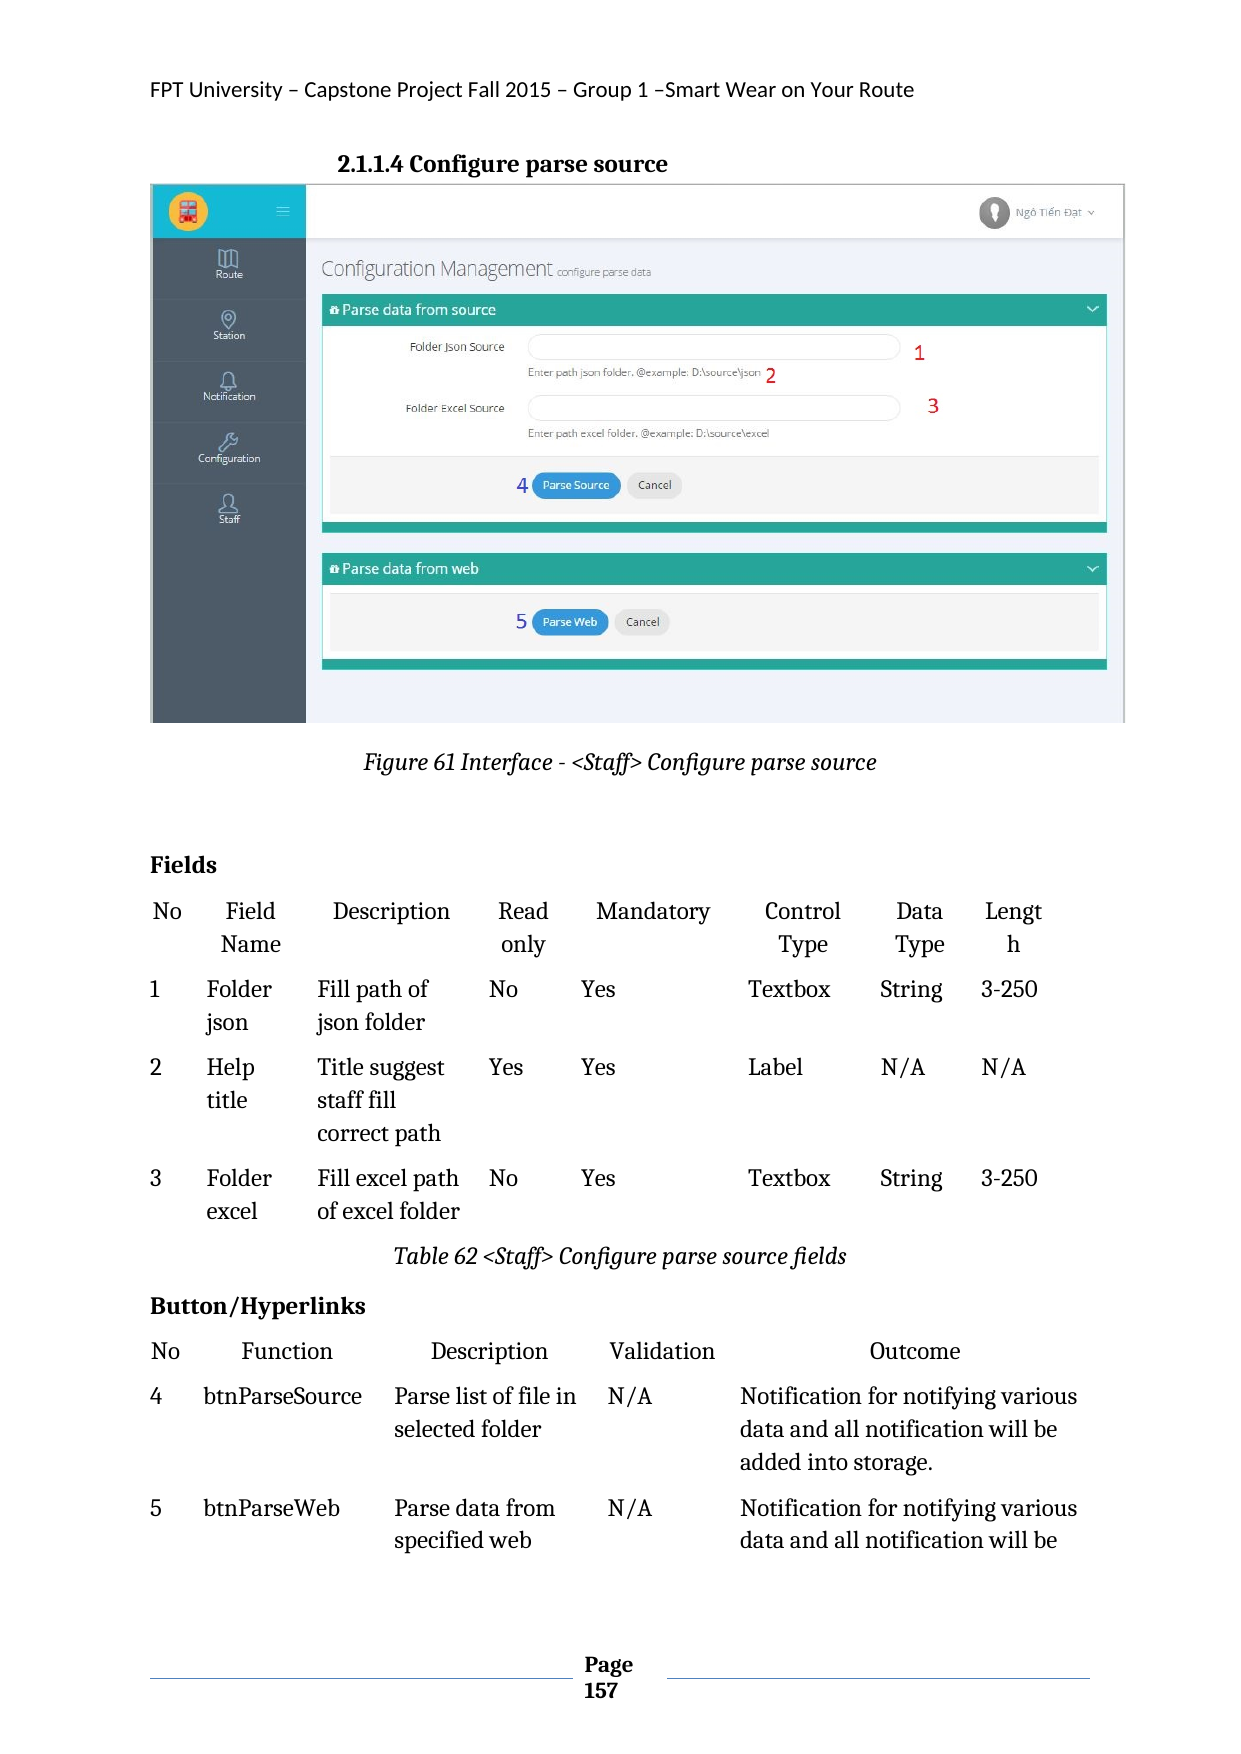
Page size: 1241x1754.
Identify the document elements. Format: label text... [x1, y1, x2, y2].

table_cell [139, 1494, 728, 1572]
subtitle 2.1.1.4 Configure parse source [337, 150, 1090, 179]
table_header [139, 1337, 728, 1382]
text Button/Hyperlinks [150, 1292, 1090, 1320]
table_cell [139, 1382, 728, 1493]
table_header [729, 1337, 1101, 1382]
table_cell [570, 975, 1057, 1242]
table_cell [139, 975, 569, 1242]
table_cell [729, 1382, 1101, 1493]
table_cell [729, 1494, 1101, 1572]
picture [150, 183, 1125, 723]
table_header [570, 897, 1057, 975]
text Fields [150, 851, 1090, 880]
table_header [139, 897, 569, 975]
